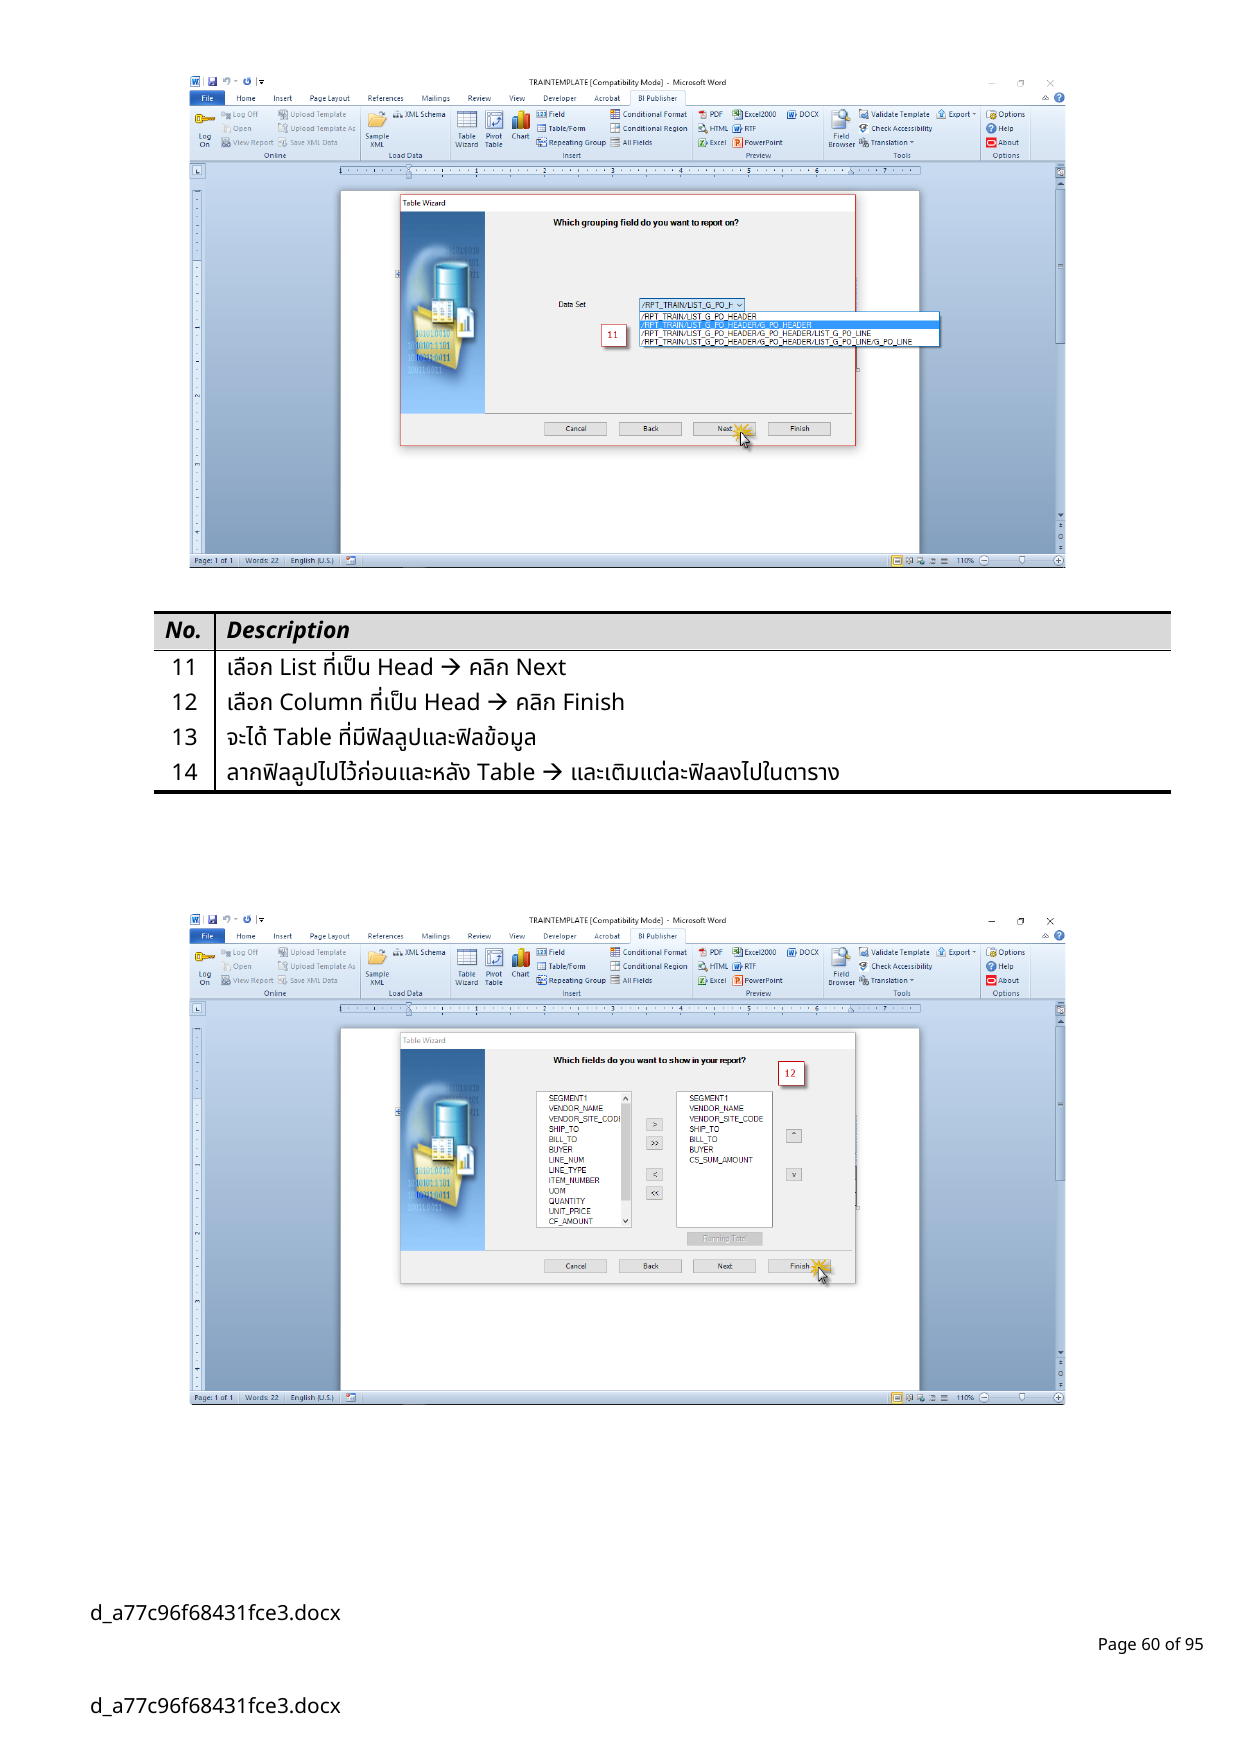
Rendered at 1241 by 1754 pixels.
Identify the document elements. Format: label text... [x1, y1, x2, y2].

picture [189, 912, 1066, 1405]
picture [189, 75, 1066, 568]
table_cell 11 [154, 651, 214, 686]
table_header Description [216, 614, 1171, 649]
table_header No. [154, 614, 214, 649]
table_cell 13 [154, 721, 214, 756]
table_cell 14 [154, 756, 214, 790]
table_cell ลากฟิลลูปไปไว้ก่อนและหลัง Table และเติมแต่ละฟิลลงไปในตาราง [216, 756, 1171, 790]
table_cell เลือก Column ที่เป็น Head คลิก Finish [216, 686, 1171, 721]
table_cell 12 [154, 686, 214, 721]
table_cell เลือก List ที่เป็น Head คลิก Next [216, 651, 1171, 686]
table_cell จะได้ Table ที่มีฟิลลูปและฟิลข้อมูล [216, 721, 1171, 756]
